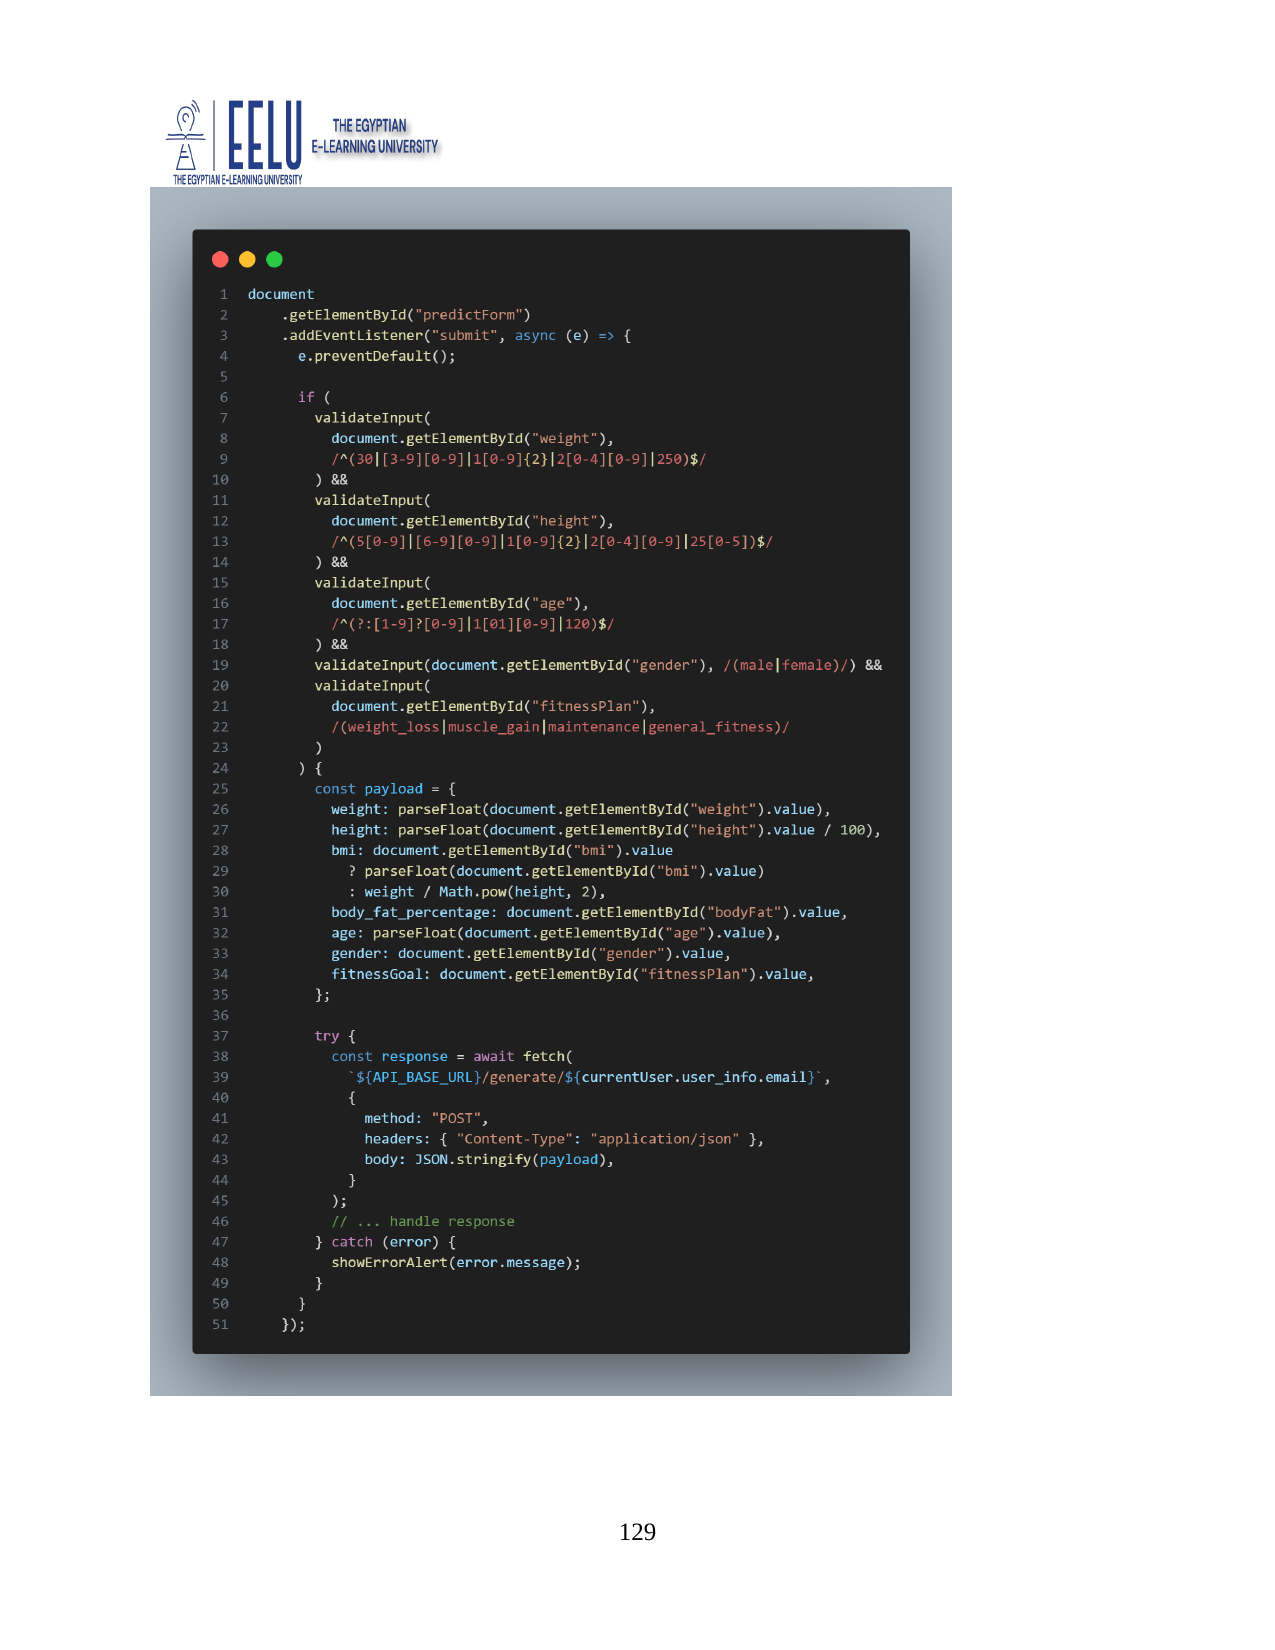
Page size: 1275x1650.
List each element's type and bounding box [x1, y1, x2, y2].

picture [150, 75, 952, 1396]
